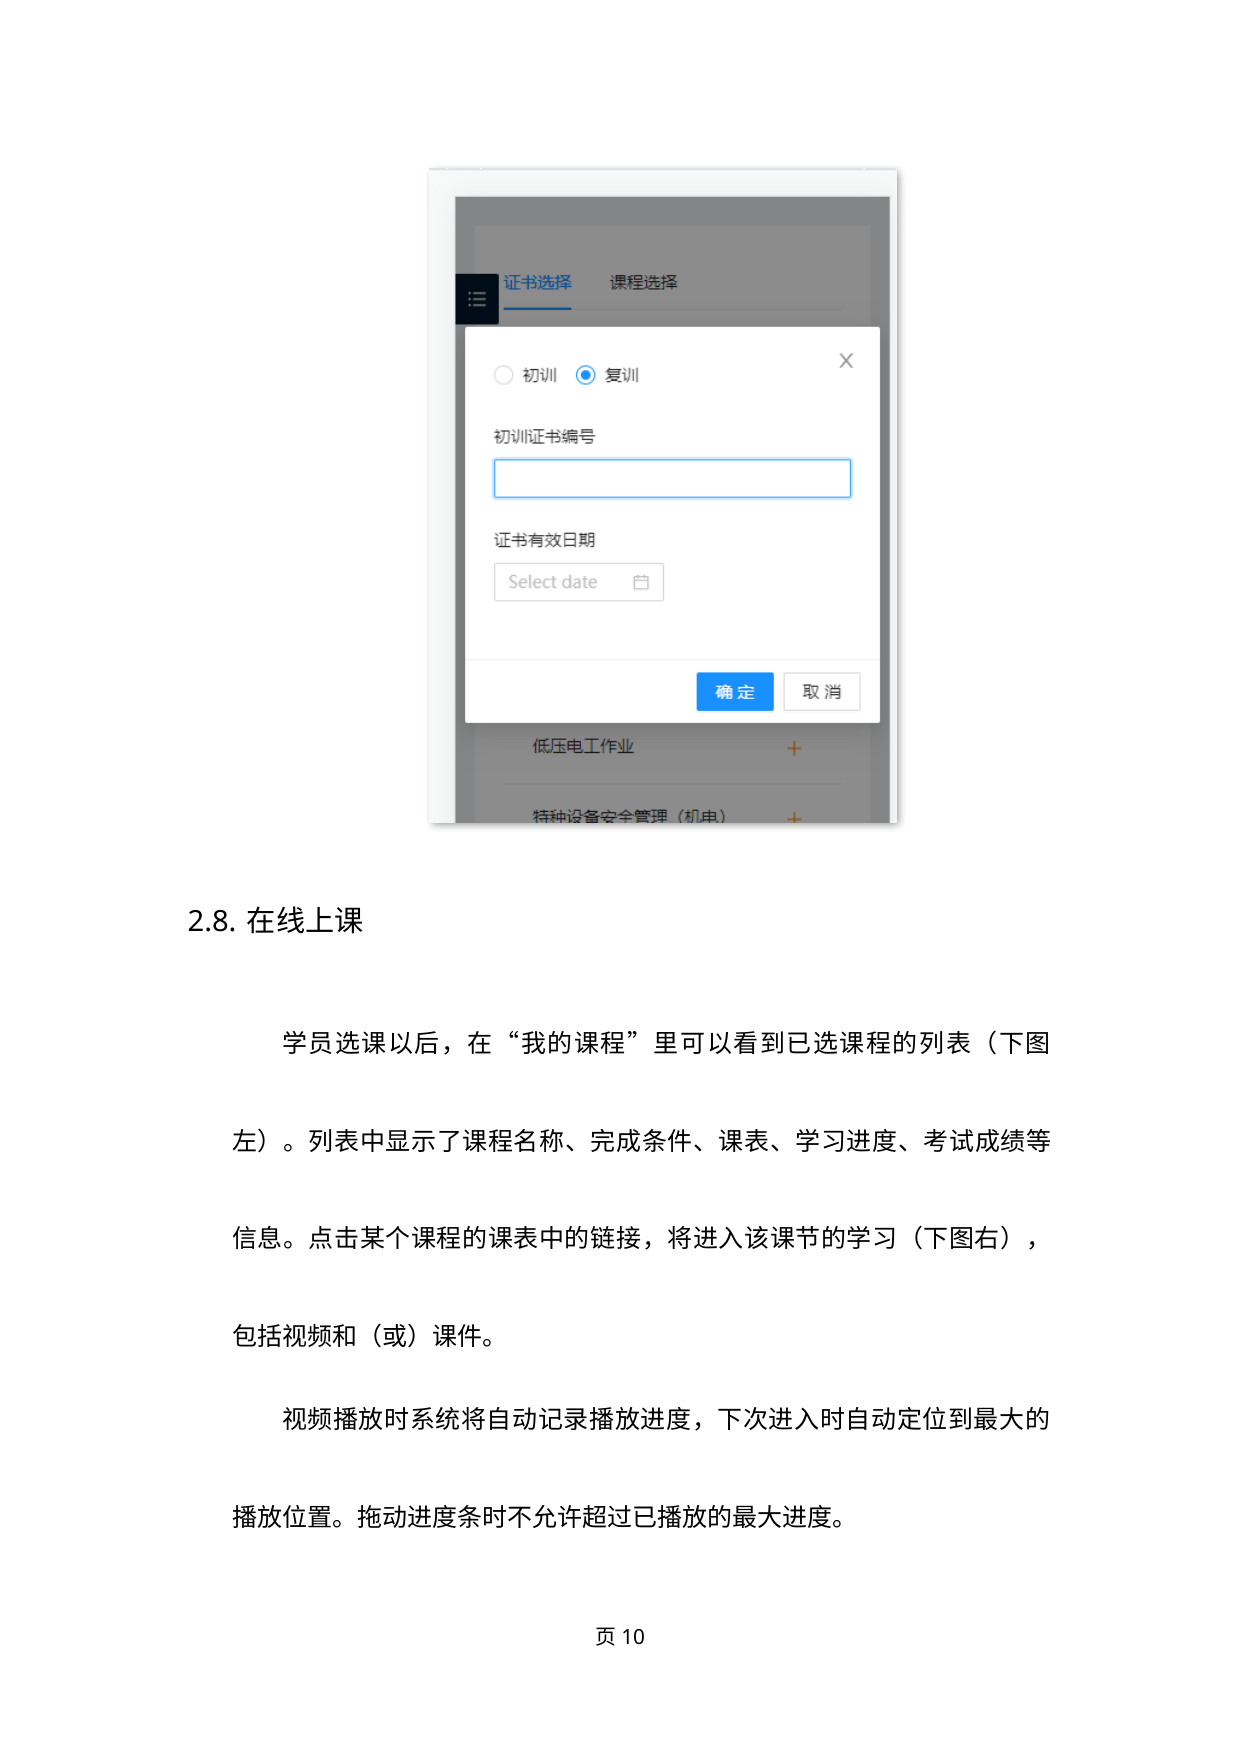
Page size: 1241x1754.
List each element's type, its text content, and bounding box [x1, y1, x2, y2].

list 学员选课以后，在“我的课程”里可以看到已选课程的列表（下图左）。列表中显示了课程名称、完成条件、课表、学习进度、考试成绩等信息。点击某个课程的课表中的链接，将进入该课节的学习（下图右），包括视频和（或）课件。 [232, 1009, 1053, 1367]
picture [429, 168, 897, 823]
list 视频播放时系统将自动记录播放进度，下次进入时自动定位到最大的播放位置。拖动进度条时不允许超过已播放的最大进度。 [232, 1385, 1053, 1548]
subtitle 在线上课 [187, 886, 1053, 951]
